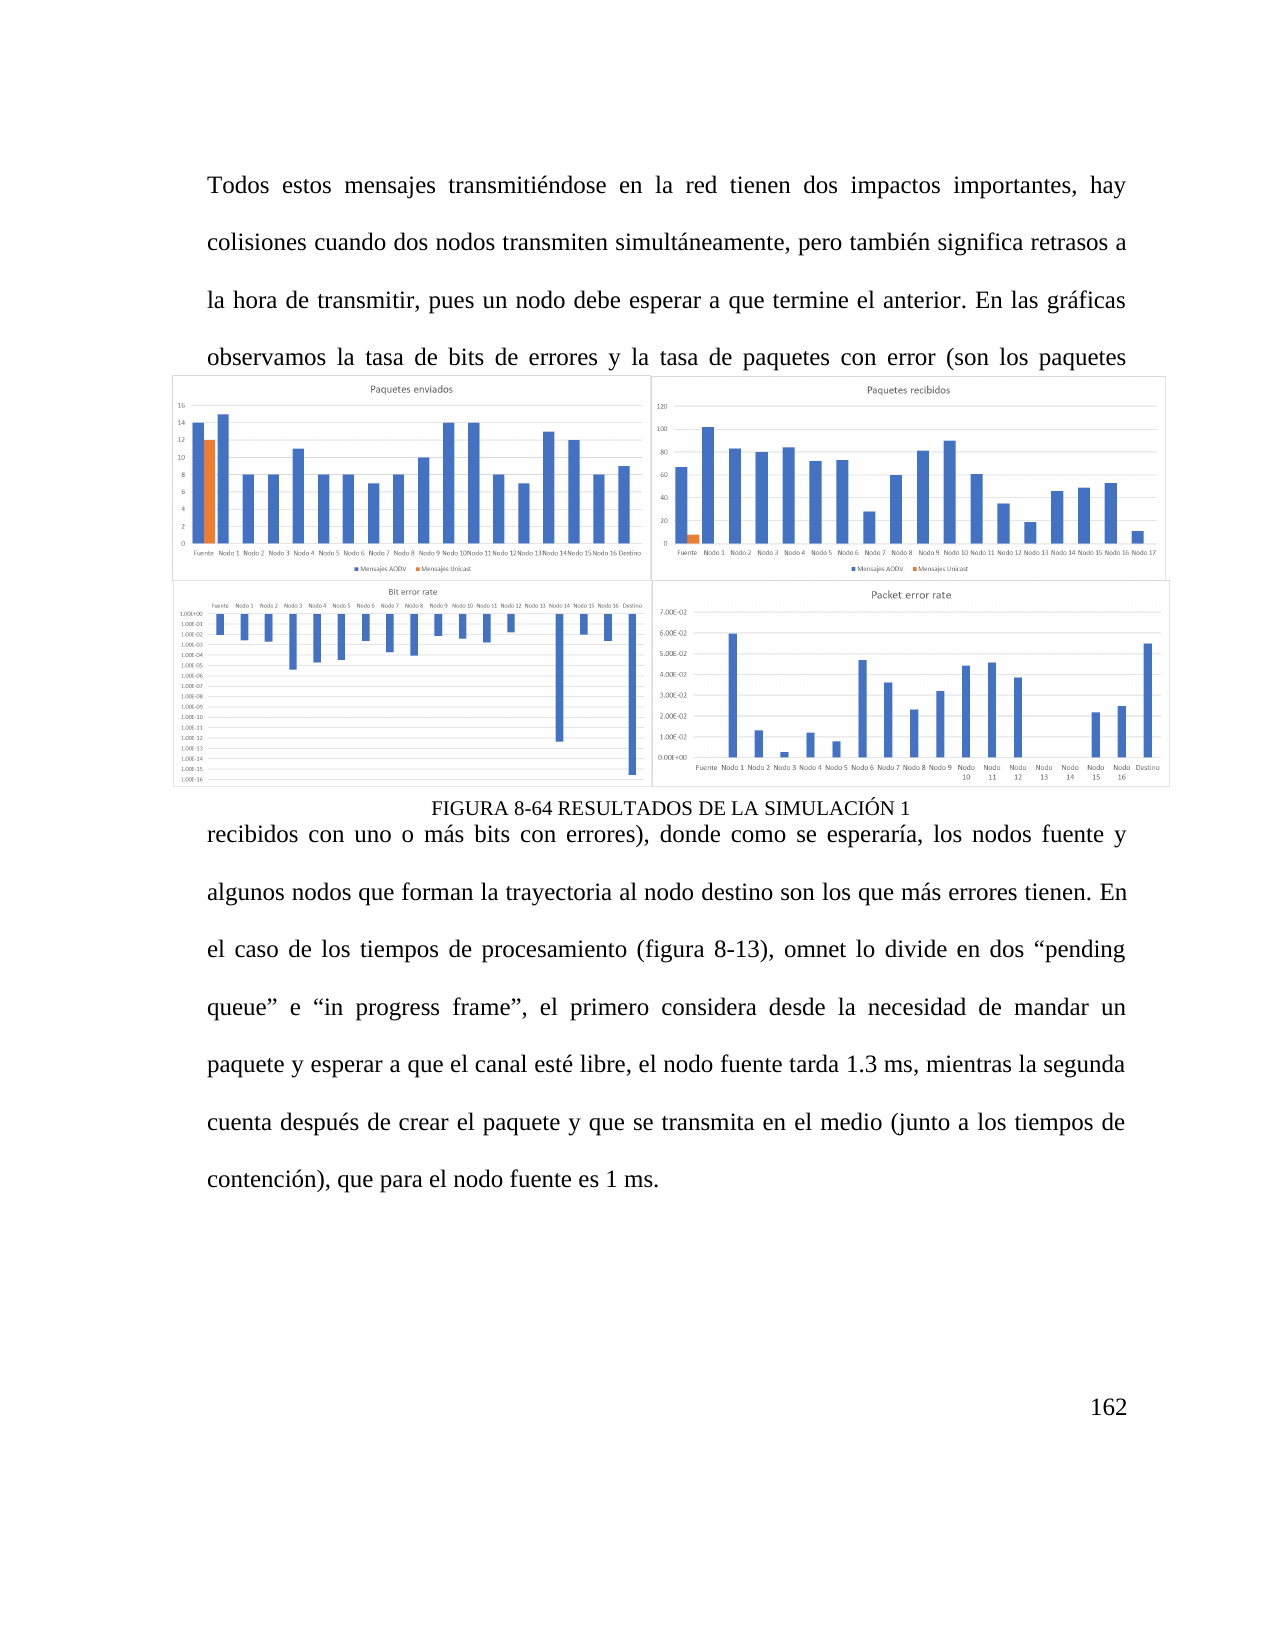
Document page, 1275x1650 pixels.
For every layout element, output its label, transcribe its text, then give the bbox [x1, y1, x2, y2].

picture [172, 375, 1170, 787]
text Todos estos mensajes transmitiéndose en la red tienen dos impactos importantes, hay colisiones cuando dos nodos transmiten simultáneamente, pero también significa retrasos a la hora de transmitir, pues un nodo debe esperar a que termine el anterior. En las gráficas observamos la tasa de bits de errores y la tasa de paquetes con error (son los paquetes recibidos con uno o más bits con errores), donde como se esperaría, los nodos fuente y algunos nodos que forman la trayectoria al nodo destino son los que más errores tienen. En el caso de los tiempos de procesamiento (figura 8-13), omnet lo divide en dos “pending queue” e “in progress frame”, el primero considera desde la necesidad de mandar un paquete y esperar a que el canal esté libre, el nodo fuente tarda 1.3 ms, mientras la segunda cuenta después de crear el paquete y que se transmita en el medio (junto a los tiempos de contención), que para el nodo fuente es 1 ms. [207, 170, 1127, 376]
text Todos estos mensajes transmitiéndose en la red tienen dos impactos importantes, hay colisiones cuando dos nodos transmiten simultáneamente, pero también significa retrasos a la hora de transmitir, pues un nodo debe esperar a que termine el anterior. En las gráficas observamos la tasa de bits de errores y la tasa de paquetes con error (son los paquetes recibidos con uno o más bits con errores), donde como se esperaría, los nodos fuente y algunos nodos que forman la trayectoria al nodo destino son los que más errores tienen. En el caso de los tiempos de procesamiento (figura 8-13), omnet lo divide en dos “pending queue” e “in progress frame”, el primero considera desde la necesidad de mandar un paquete y esperar a que el canal esté libre, el nodo fuente tarda 1.3 ms, mientras la segunda cuenta después de crear el paquete y que se transmita en el medio (junto a los tiempos de contención), que para el nodo fuente es 1 ms. [207, 820, 1127, 1193]
